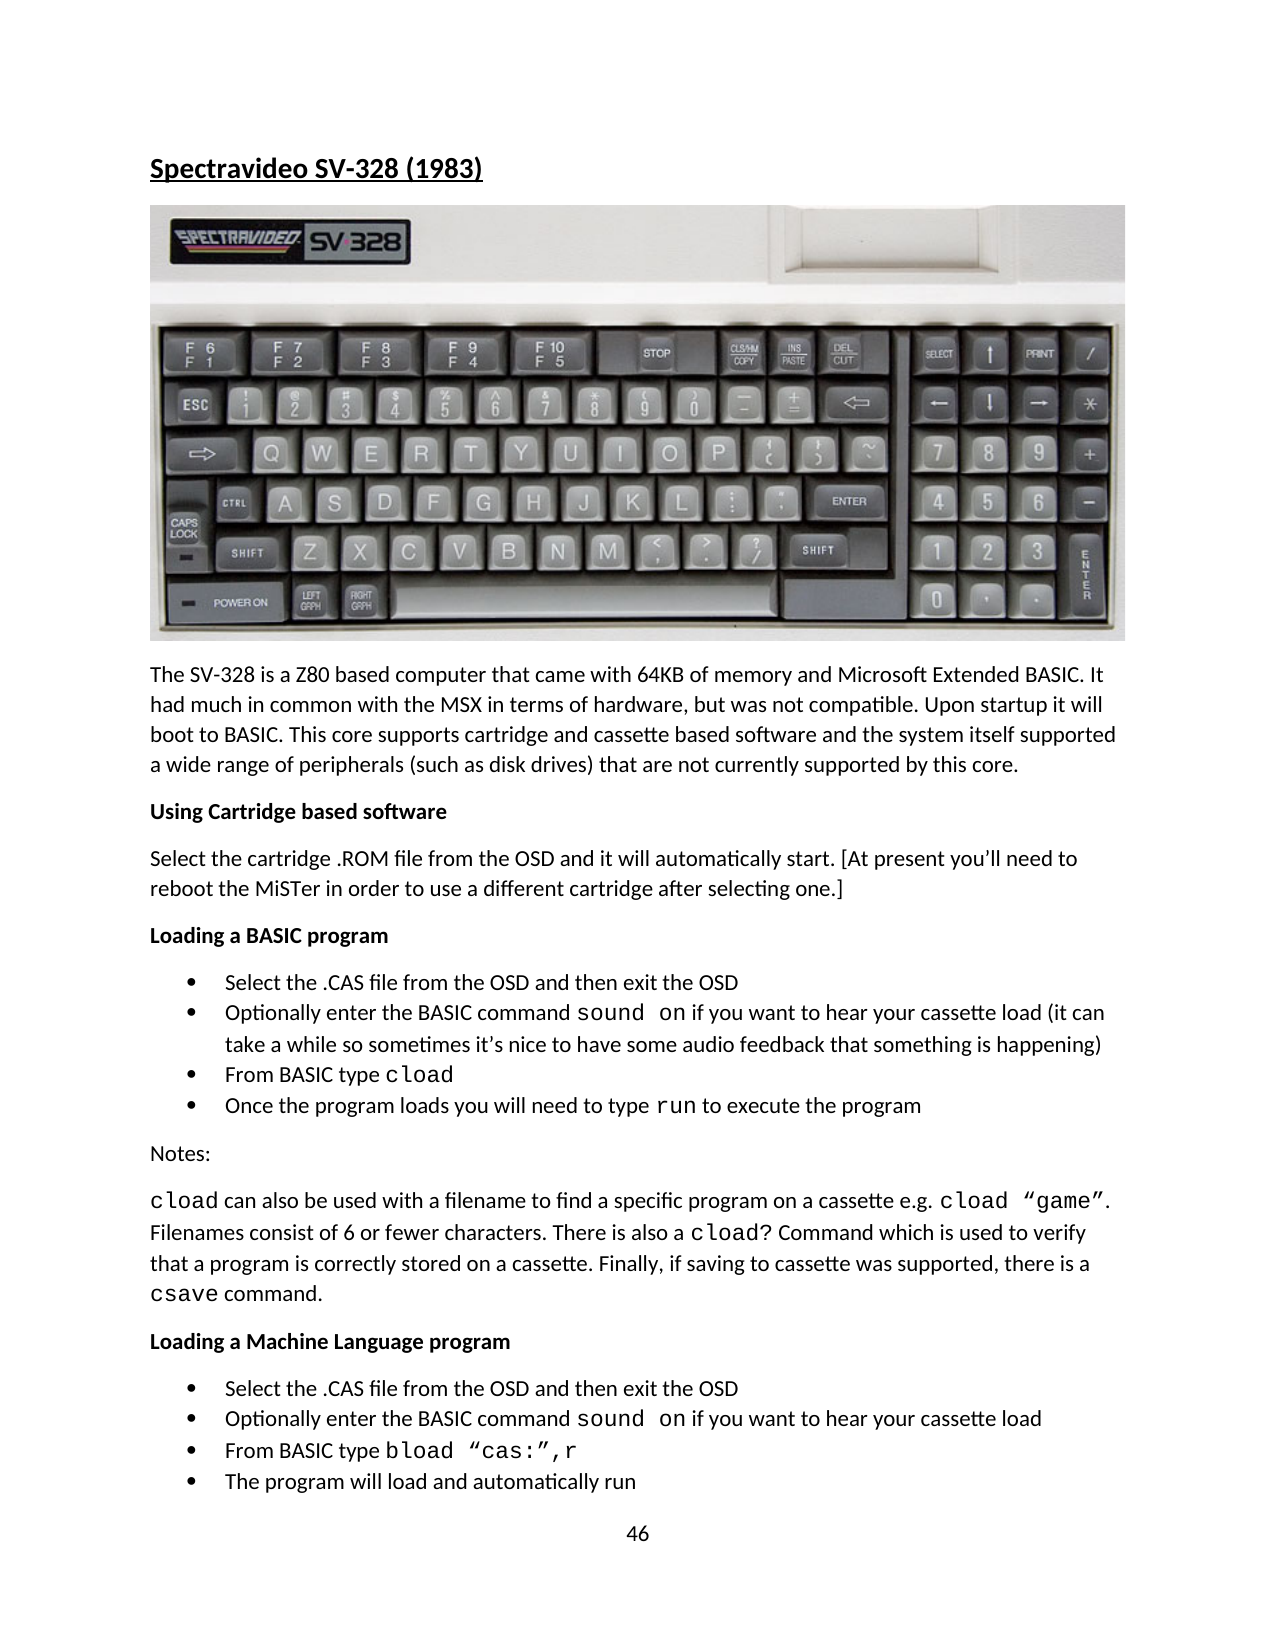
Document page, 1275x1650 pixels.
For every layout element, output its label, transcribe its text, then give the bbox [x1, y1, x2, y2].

text Loading a Machine Language program [150, 1327, 1125, 1356]
list Optionally enter the BASIC command sound on if you want to hear your cassette load [187, 1404, 1125, 1434]
text Spectravideo SV-328 (1983) [150, 150, 1125, 186]
list The program will load and automatically run [187, 1467, 1125, 1496]
text Loading a BASIC program [150, 921, 1125, 949]
list Select the .CAS file from the OSD and then exit the OSD [187, 1374, 1125, 1402]
text The SV-328 is a Z80 based computer that came with 64KB of memory and Microsoft Extended BASIC. It had much in common with the MSX in terms of hardware, but was not compatible. Upon startup it will boot to BASIC. This core supports cartridge and cassette based software and the system itself supported a wide range of peripherals (such as disk drives) that are not currently supported by this core. [150, 660, 1125, 778]
text Using Cartridge based software [150, 797, 1125, 825]
list Optionally enter the BASIC command sound on if you want to hear your cassette load (it can take a while so sometimes it’s nice to have some audio feedback that something is happening) [187, 998, 1125, 1058]
text Notes: [150, 1139, 1125, 1168]
text Select the cartridge .ROM file from the OSD and it will automatically start. [At present you’ll need to reboot the MiSTer in order to use a different cartridge after selecting one.] [150, 844, 1125, 902]
text cload can also be used with a filename to find a specific program on a cassette e.g. cload “game”. Filenames consist of 6 or fewer characters. There is also a cload? Command which is used to verify that a program is correctly stored on a cassette. Finally, if saving to cassette was supported, there is a csave command. [150, 1186, 1125, 1308]
picture [150, 205, 1125, 641]
list From BASIC type bload “cas:”,r [187, 1436, 1125, 1465]
list Select the .CAS file from the OSD and then exit the OSD [187, 968, 1125, 996]
list From BASIC type cload [187, 1060, 1125, 1089]
list Once the program loads you will need to type run to execute the program [187, 1091, 1125, 1121]
